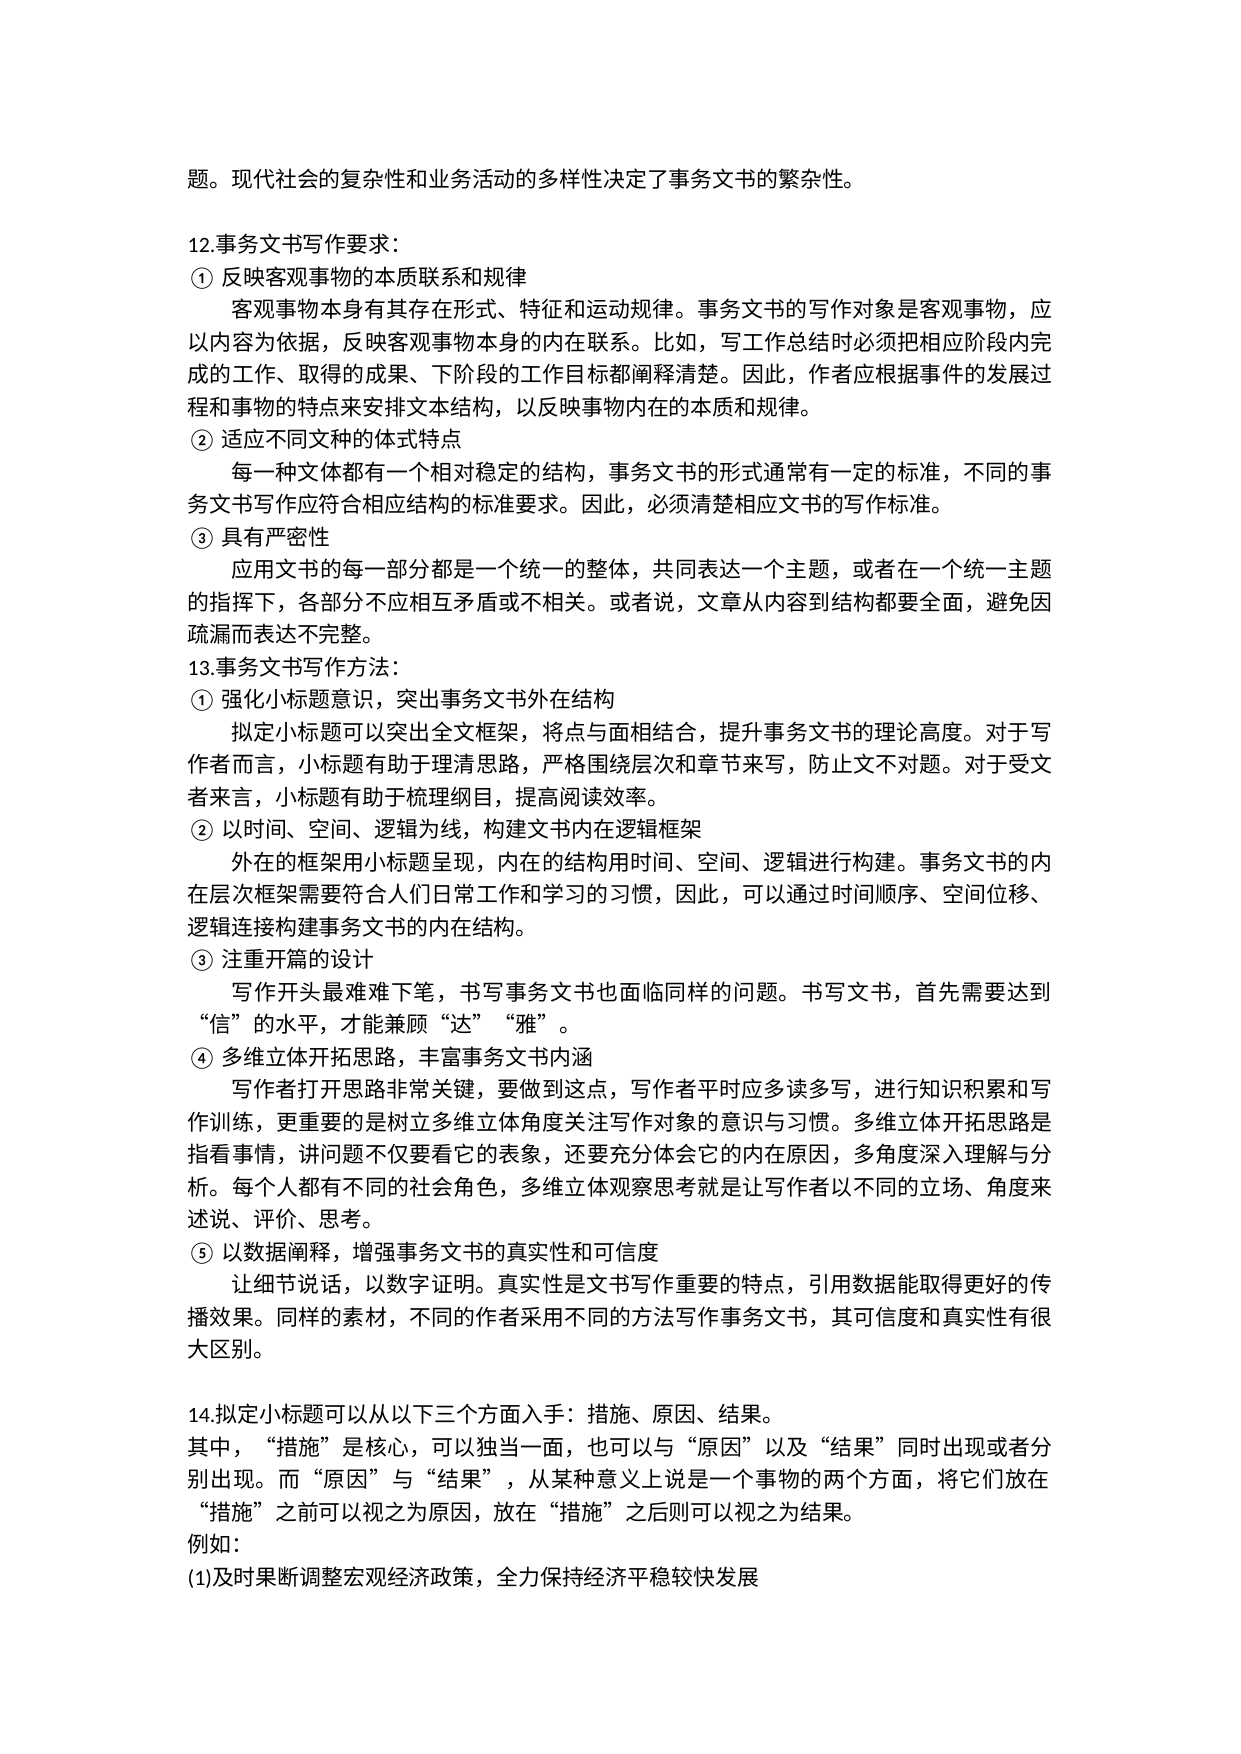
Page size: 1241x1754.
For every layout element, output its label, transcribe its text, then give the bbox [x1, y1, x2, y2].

text ⑤ 以数据阐释，增强事务文书的真实性和可信度 [187, 1234, 1053, 1267]
text (1)及时果断调整宏观经济政策，全力保持经济平稳较快发展 [187, 1559, 1053, 1592]
text ②以时间、空间、逻辑为线，构建文书内在逻辑框架 [187, 812, 1053, 844]
text 每一种文体都有一个相对稳定的结构，事务文书的形式通常有一定的标准，不同的事务文书写作应符合相应结构的标准要求。因此，必须清楚相应文书的写作标准。 [187, 454, 1053, 519]
text 其中，“措施”是核心，可以独当一面，也可以与“原因”以及“结果”同时出现或者分别出现。而“原因”与“结果”，从某种意义上说是一个事物的两个方面，将它们放在“措施”之前可以视之为原因，放在“措施”之后则可以视之为结果。 [187, 1429, 1053, 1527]
text 让细节说话，以数字证明。真实性是文书写作重要的特点，引用数据能取得更好的传播效果。同样的素材，不同的作者采用不同的方法写作事务文书，其可信度和真实性有很大区别。 [187, 1267, 1053, 1364]
text ①反映客观事物的本质联系和规律 [187, 259, 1053, 292]
text ②适应不同文种的体式特点 [187, 422, 1053, 454]
text 例如： [187, 1527, 1053, 1559]
text ④多维立体开拓思路，丰富事务文书内涵 [187, 1039, 1053, 1072]
text ①强化小标题意识，突出事务文书外在结构 [187, 682, 1053, 714]
text 12.事务文书写作要求： [187, 227, 1053, 259]
text 拟定小标题可以突出全文框架，将点与面相结合，提升事务文书的理论高度。对于写作者而言，小标题有助于理清思路，严格围绕层次和章节来写，防止文不对题。对于受文者来言，小标题有助于梳理纲目，提高阅读效率。 [187, 714, 1053, 812]
text 外在的框架用小标题呈现，内在的结构用时间、空间、逻辑进行构建。事务文书的内在层次框架需要符合人们日常工作和学习的习惯，因此，可以通过时间顺序、空间位移、逻辑连接构建事务文书的内在结构。 [187, 844, 1053, 942]
text 写作开头最难难下笔，书写事务文书也面临同样的问题。书写文书，首先需要达到“信”的水平，才能兼顾“达”“雅”。 [187, 974, 1053, 1039]
text ③注重开篇的设计 [187, 942, 1053, 974]
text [187, 162, 1053, 194]
text 14.拟定小标题可以从以下三个方面入手：措施、原因、结果。 [187, 1397, 1053, 1429]
text 写作者打开思路非常关键，要做到这点，写作者平时应多读多写，进行知识积累和写作训练，更重要的是树立多维立体角度关注写作对象的意识与习惯。多维立体开拓思路是指看事情，讲问题不仅要看它的表象，还要充分体会它的内在原因，多角度深入理解与分析。每个人都有不同的社会角色，多维立体观察思考就是让写作者以不同的立场、角度来述说、评价、思考。 [187, 1072, 1053, 1234]
text 客观事物本身有其存在形式、特征和运动规律。事务文书的写作对象是客观事物，应以内容为依据，反映客观事物本身的内在联系。比如，写工作总结时必须把相应阶段内完成的工作、取得的成果、下阶段的工作目标都阐释清楚。因此，作者应根据事件的发展过程和事物的特点来安排文本结构，以反映事物内在的本质和规律。 [187, 292, 1053, 422]
text 应用文书的每一部分都是一个统一的整体，共同表达一个主题，或者在一个统一主题的指挥下，各部分不应相互矛盾或不相关。或者说，文章从内容到结构都要全面，避免因疏漏而表达不完整。 [187, 552, 1053, 649]
text 13.事务文书写作方法： [187, 649, 1053, 682]
text ③具有严密性 [187, 519, 1053, 552]
